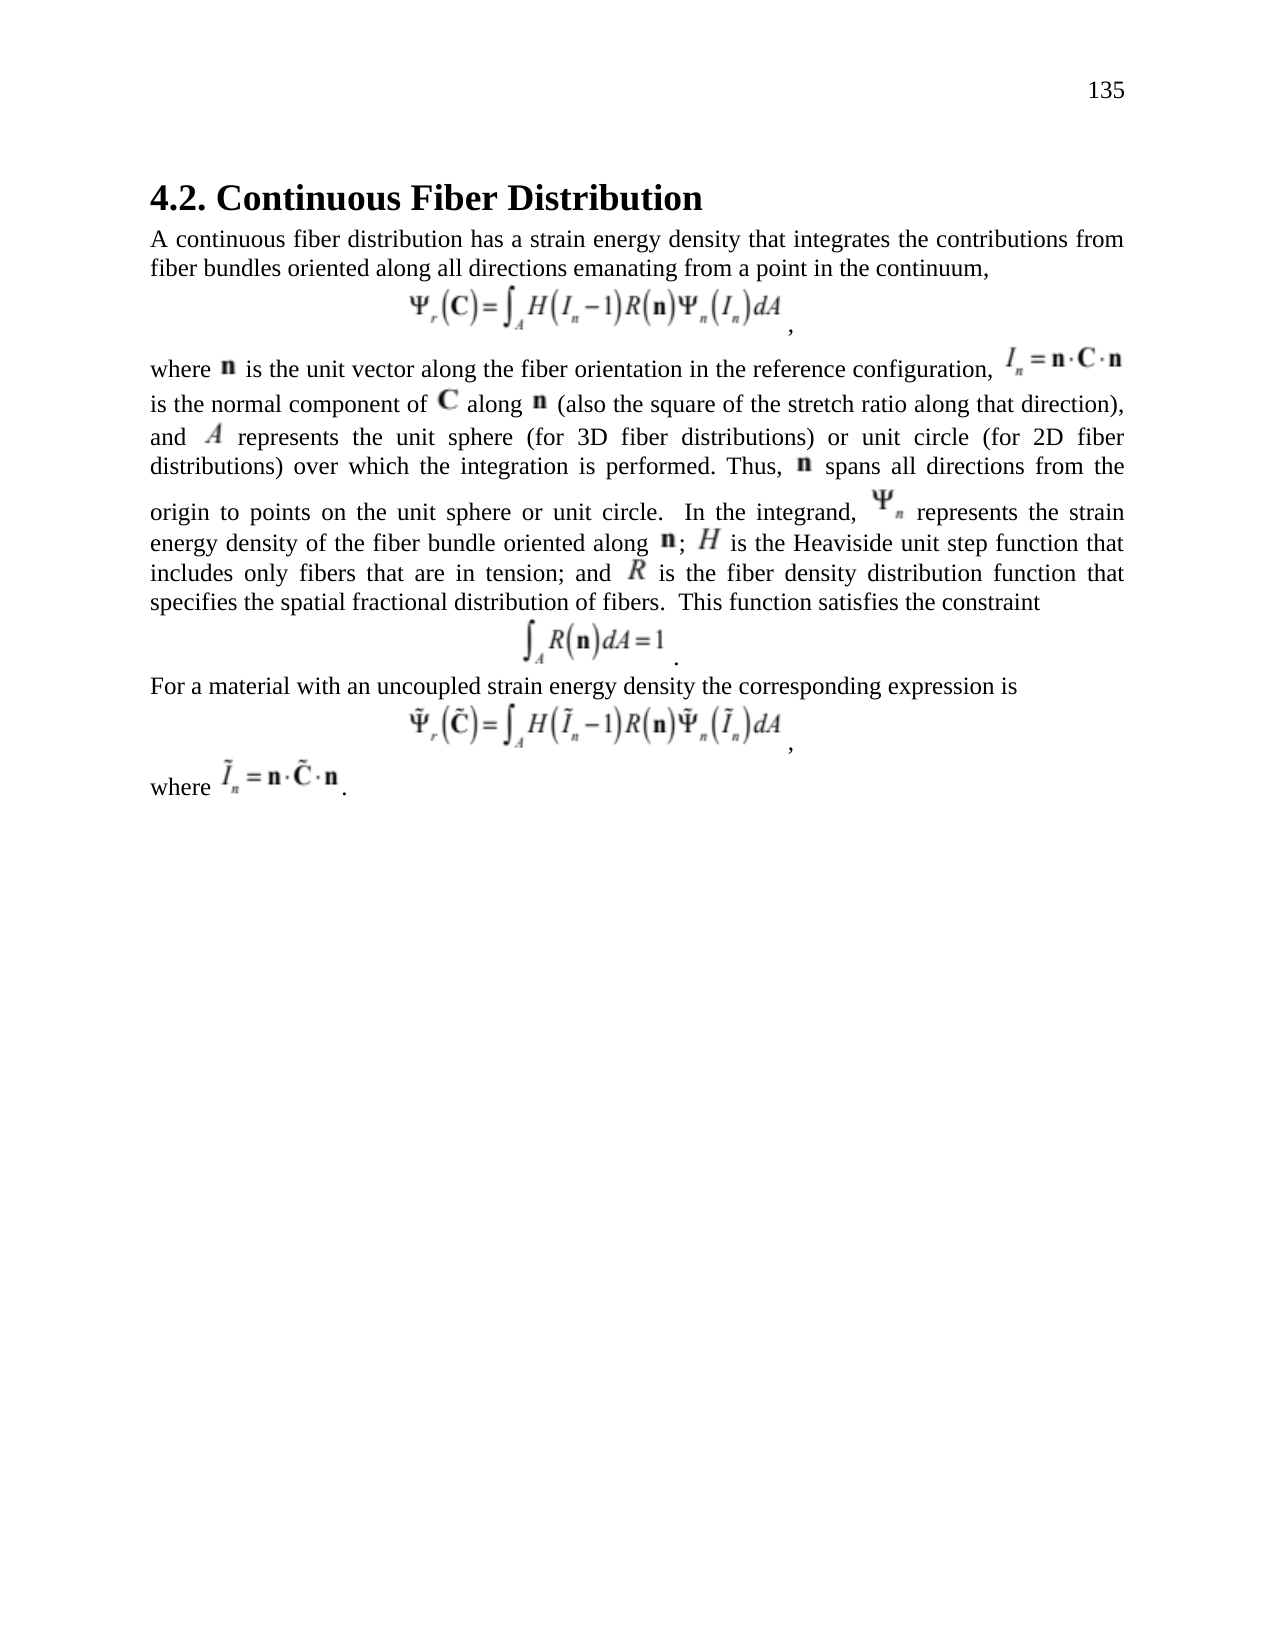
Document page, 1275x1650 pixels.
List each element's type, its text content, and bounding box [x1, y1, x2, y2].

text . [150, 616, 1125, 671]
text For a material with an uncoupled strain energy density the corresponding expression is [150, 671, 1125, 700]
text , [150, 282, 1125, 337]
text where . [150, 755, 1125, 801]
text A continuous fiber distribution has a strain energy density that integrates the contributions from fiber bundles oriented along all directions emanating from a point in the continuum, [150, 224, 1125, 282]
text , [150, 700, 1125, 755]
text where is the unit vector along the fiber orientation in the reference configuration, is the normal component of along (also the square of the stretch ratio along that direction), and represents the unit sphere (for 3D fiber distributions) or unit circle (for 2D fiber distributions) over which the integration is performed. Thus, spans all directions from the origin to points on the unit sphere or unit circle. In the integrand, represents the strain energy density of the fiber bundle oriented along ; is the Heaviside unit step function that includes only fibers that are in tension; and is the fiber density distribution function that specifies the spatial fractional distribution of fibers. This function satisfies the constraint [150, 337, 1125, 616]
subtitle Continuous Fiber Distribution [150, 175, 1125, 218]
